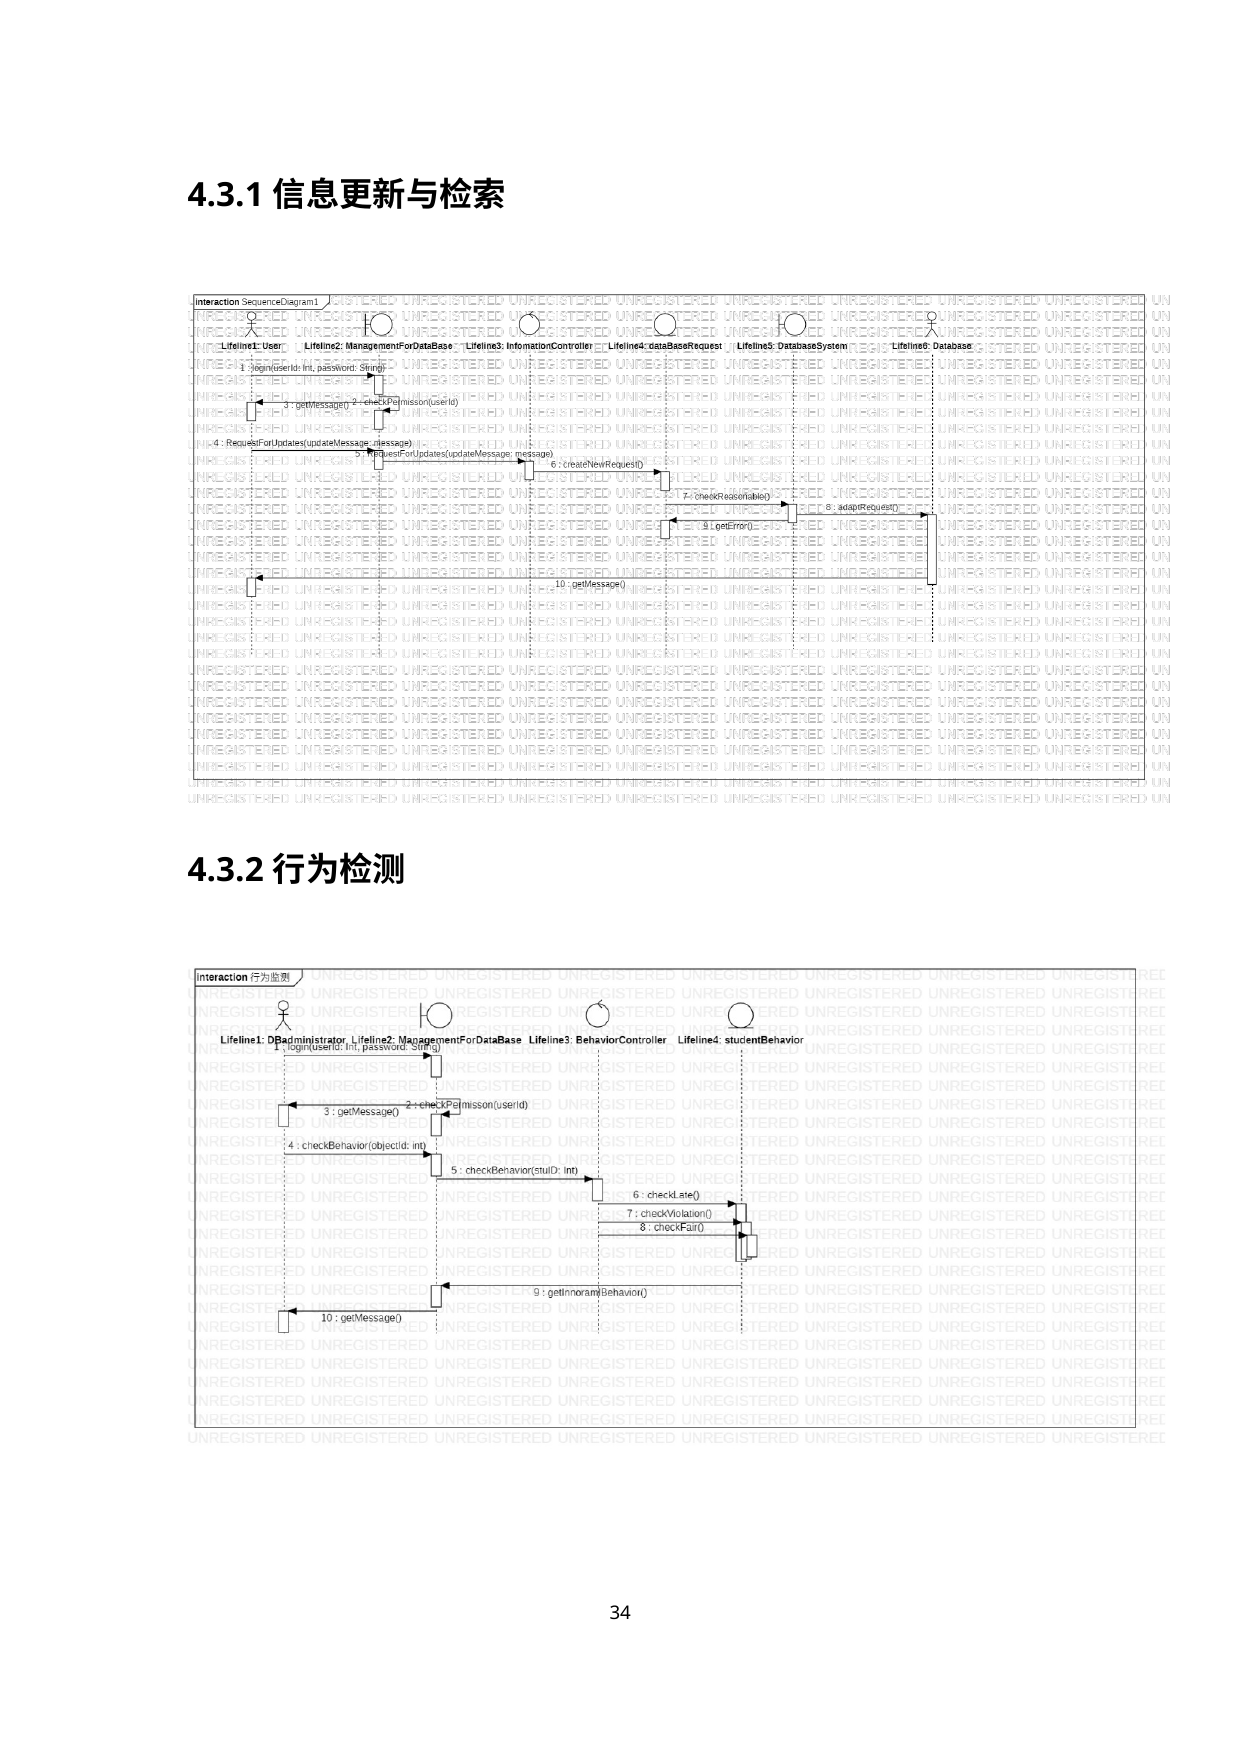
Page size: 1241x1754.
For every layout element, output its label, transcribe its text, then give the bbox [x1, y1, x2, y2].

picture [187, 961, 1166, 1458]
picture [187, 289, 1171, 806]
subtitle 4.3.2 行为检测 [187, 834, 1053, 899]
subtitle 4.3.1 信息更新与检索 [187, 160, 1053, 225]
